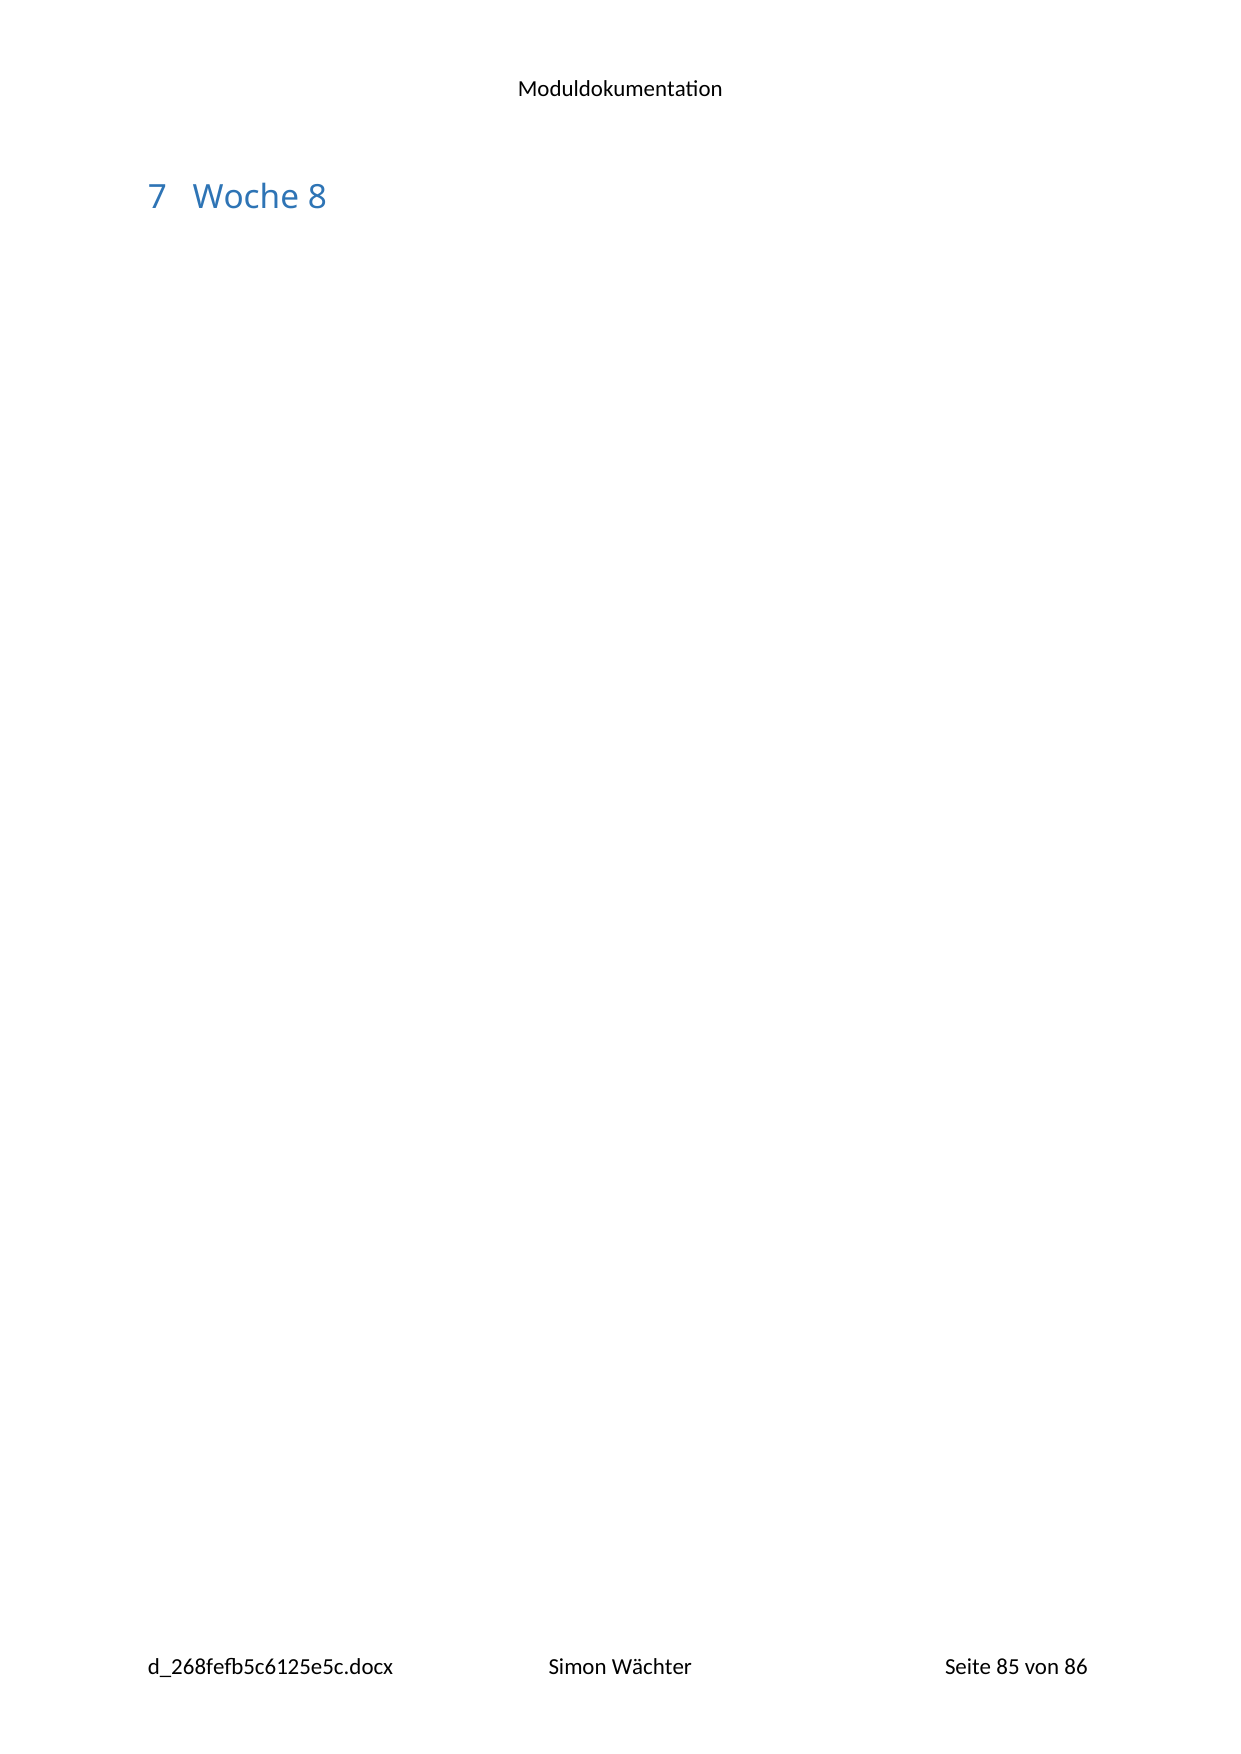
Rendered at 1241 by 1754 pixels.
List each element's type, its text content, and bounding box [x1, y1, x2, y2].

subtitle Woche 8 [148, 173, 1093, 218]
